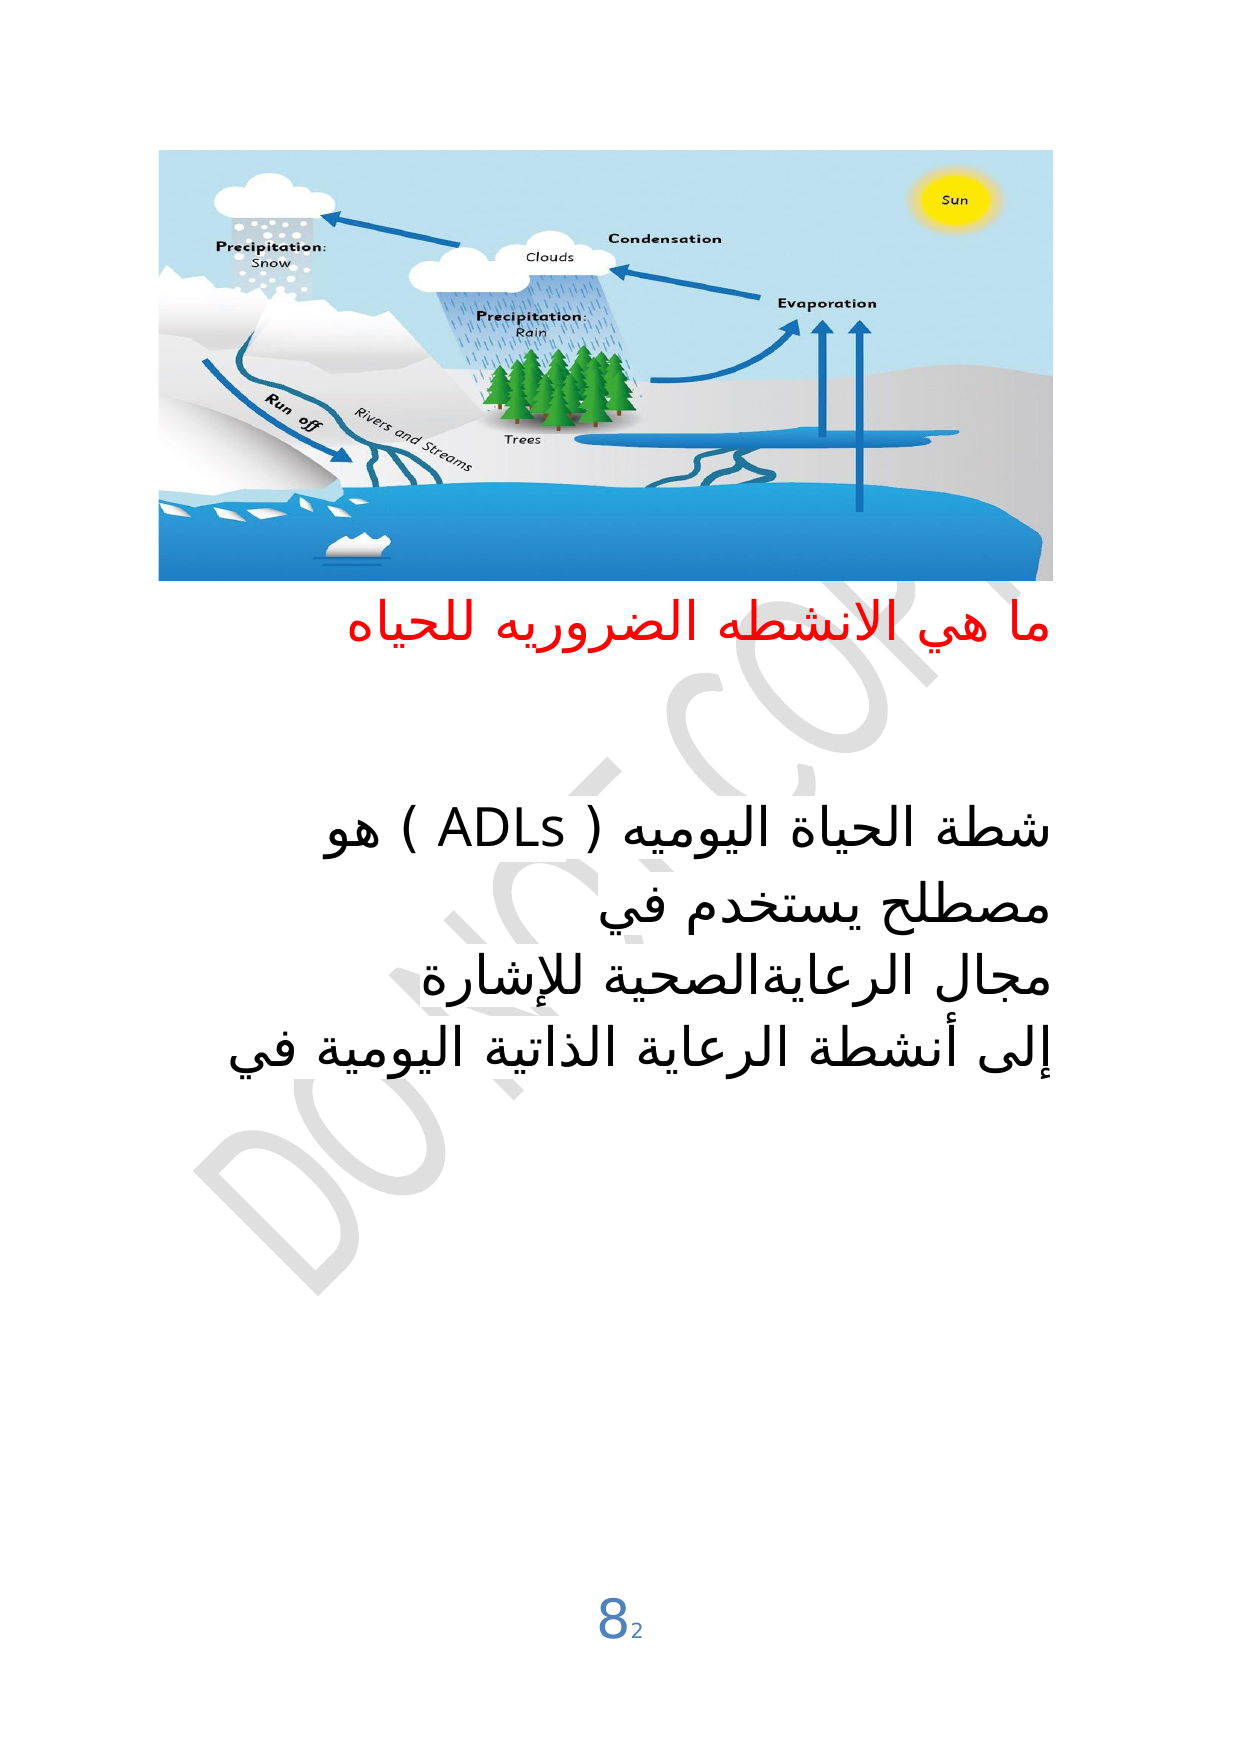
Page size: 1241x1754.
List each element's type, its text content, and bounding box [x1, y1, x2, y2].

picture [158, 150, 1053, 581]
text ما هي الانشطه الضروريه للحياه [187, 581, 1053, 653]
text شطة الحياة اليوميه ( ADLs ) هو مصطلح يستخدم في مجال الرعايةالصحية للإشارة إلى أنشطة الرعاية الذاتية اليومية في مكان [187, 788, 1053, 1079]
